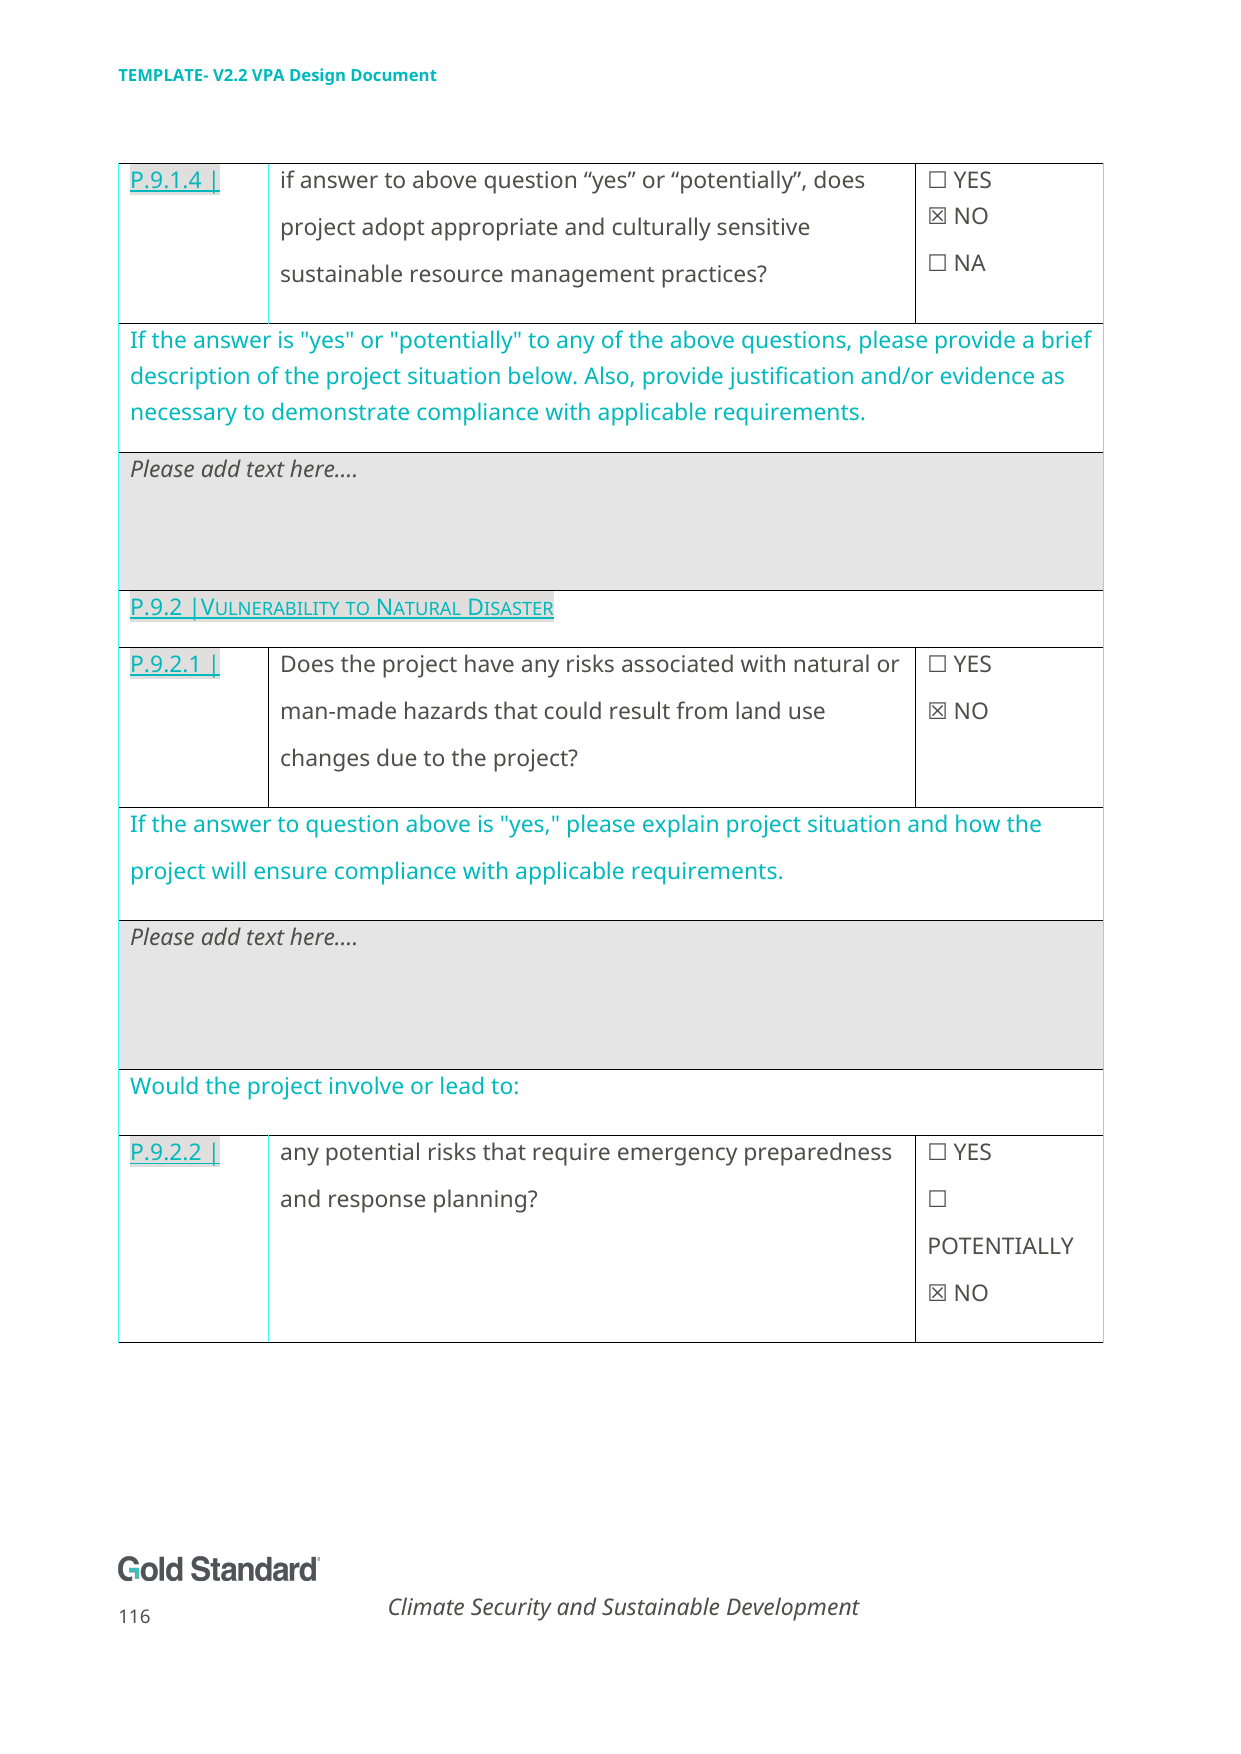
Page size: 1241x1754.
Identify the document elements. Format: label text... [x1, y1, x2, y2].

table_cell P.9.2 |Vulnerability to Natural Disaster [119, 591, 1103, 647]
table_cell P.9.1.4 | [119, 164, 268, 323]
table_cell YES POTENTIALLY ☒ NO [916, 1136, 1103, 1342]
table_cell If the answer to question above is "yes," please explain project situation and how the project will ensure compliance with applicable requirements. [119, 808, 1103, 920]
table_cell If the answer is "yes" or "potentially" to any of the above questions, please provide a brief description of the project situation below. Also, provide justification and/or evidence as necessary to demonstrate compliance with applicable requirements. [119, 324, 1103, 452]
table_cell YES ☒ NO [916, 648, 1103, 807]
table_cell P.9.2.1 | [119, 648, 268, 807]
table_cell Please add text here…. [119, 921, 1103, 1069]
table_cell if answer to above question “yes” or “potentially”, does project adopt appropriate and culturally sensitive sustainable resource management practices? [269, 164, 915, 323]
table_cell Does the project have any risks associated with natural or man-made hazards that could result from land use changes due to the project? [269, 648, 915, 807]
table_cell Please add text here…. [119, 453, 1103, 590]
table_cell P.9.2.2 | [119, 1136, 268, 1342]
picture [118, 1556, 321, 1581]
table_cell YES ☒ NO NA [916, 164, 1103, 323]
table_cell Would the project involve or lead to: [119, 1070, 1103, 1135]
table_cell any potential risks that require emergency preparedness and response planning? [269, 1136, 915, 1342]
